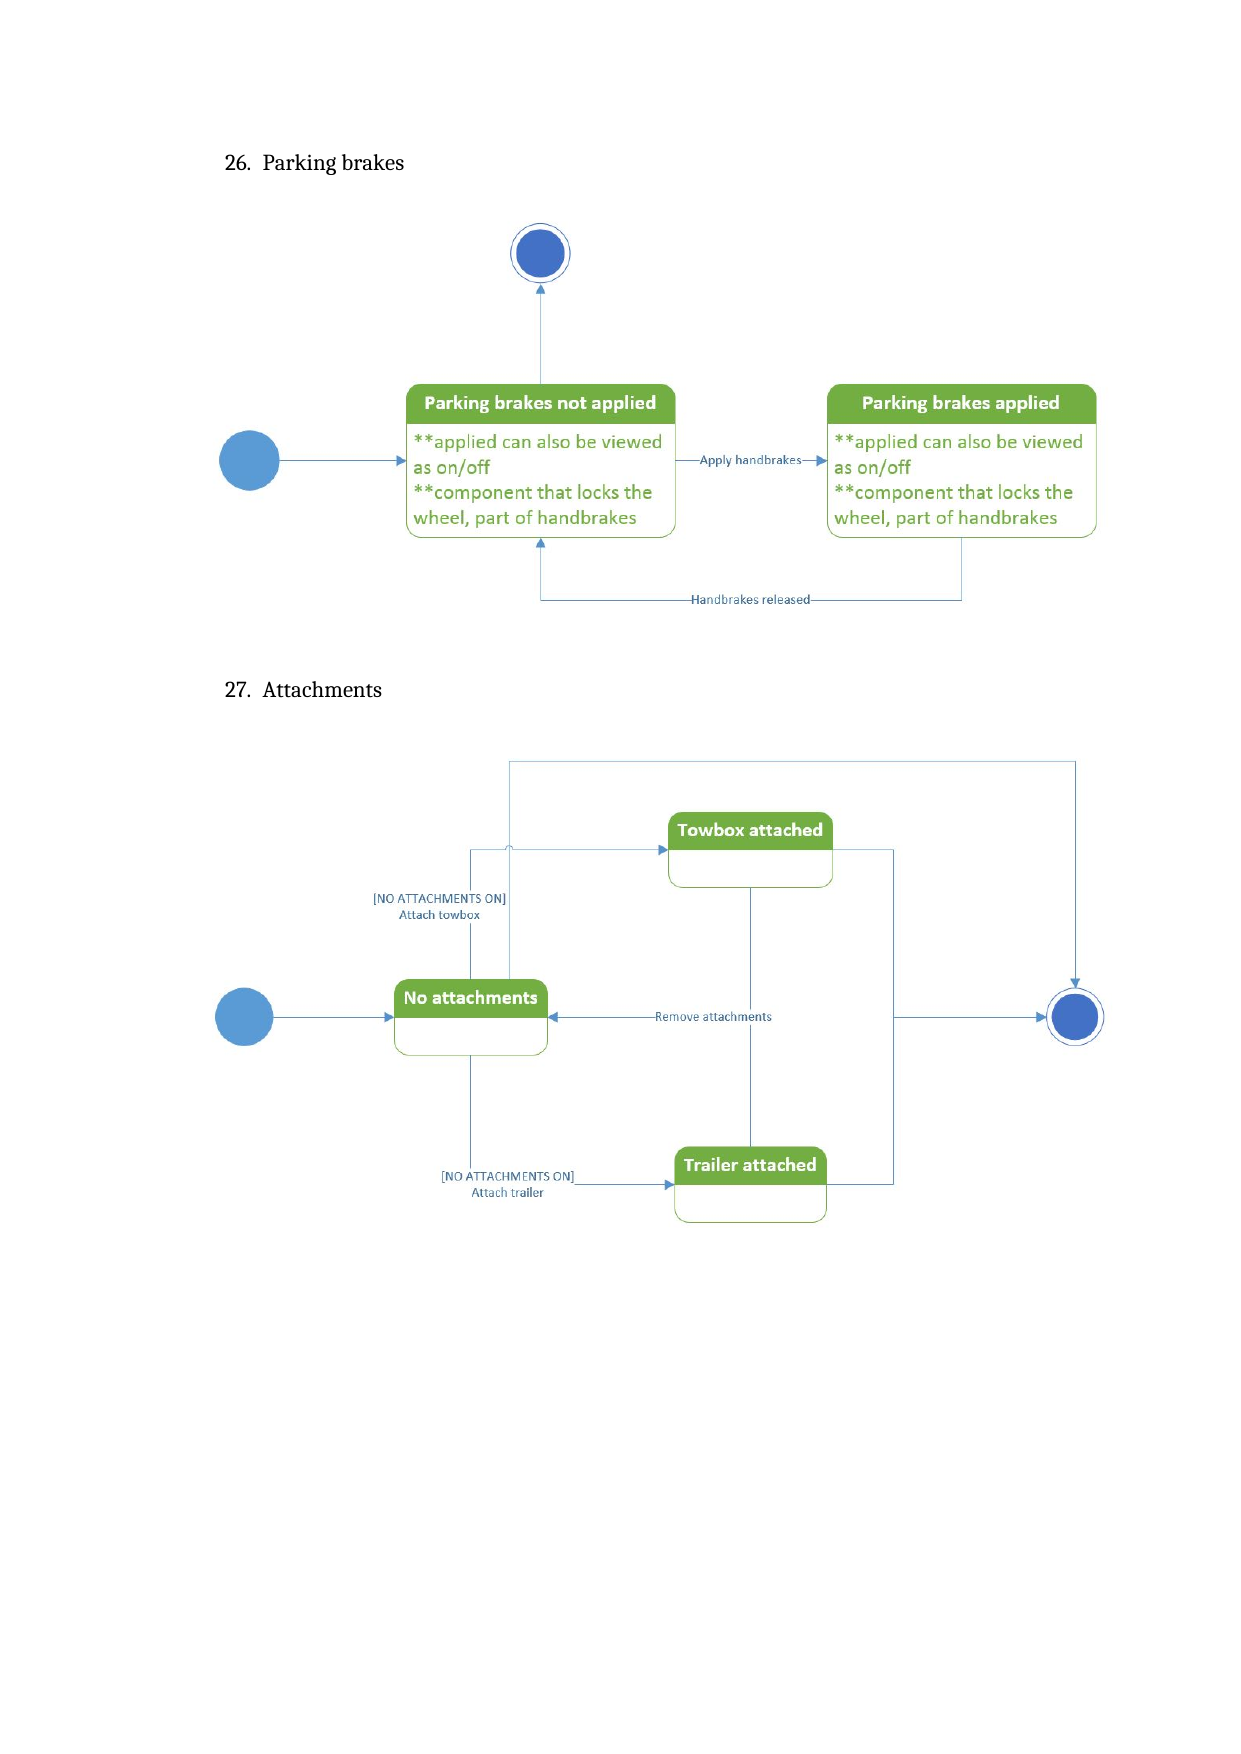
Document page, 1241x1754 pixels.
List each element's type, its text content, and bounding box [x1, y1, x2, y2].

list Attachments [225, 677, 1053, 703]
picture [187, 195, 1128, 677]
list Parking brakes [225, 150, 1053, 176]
picture [187, 721, 1128, 1241]
